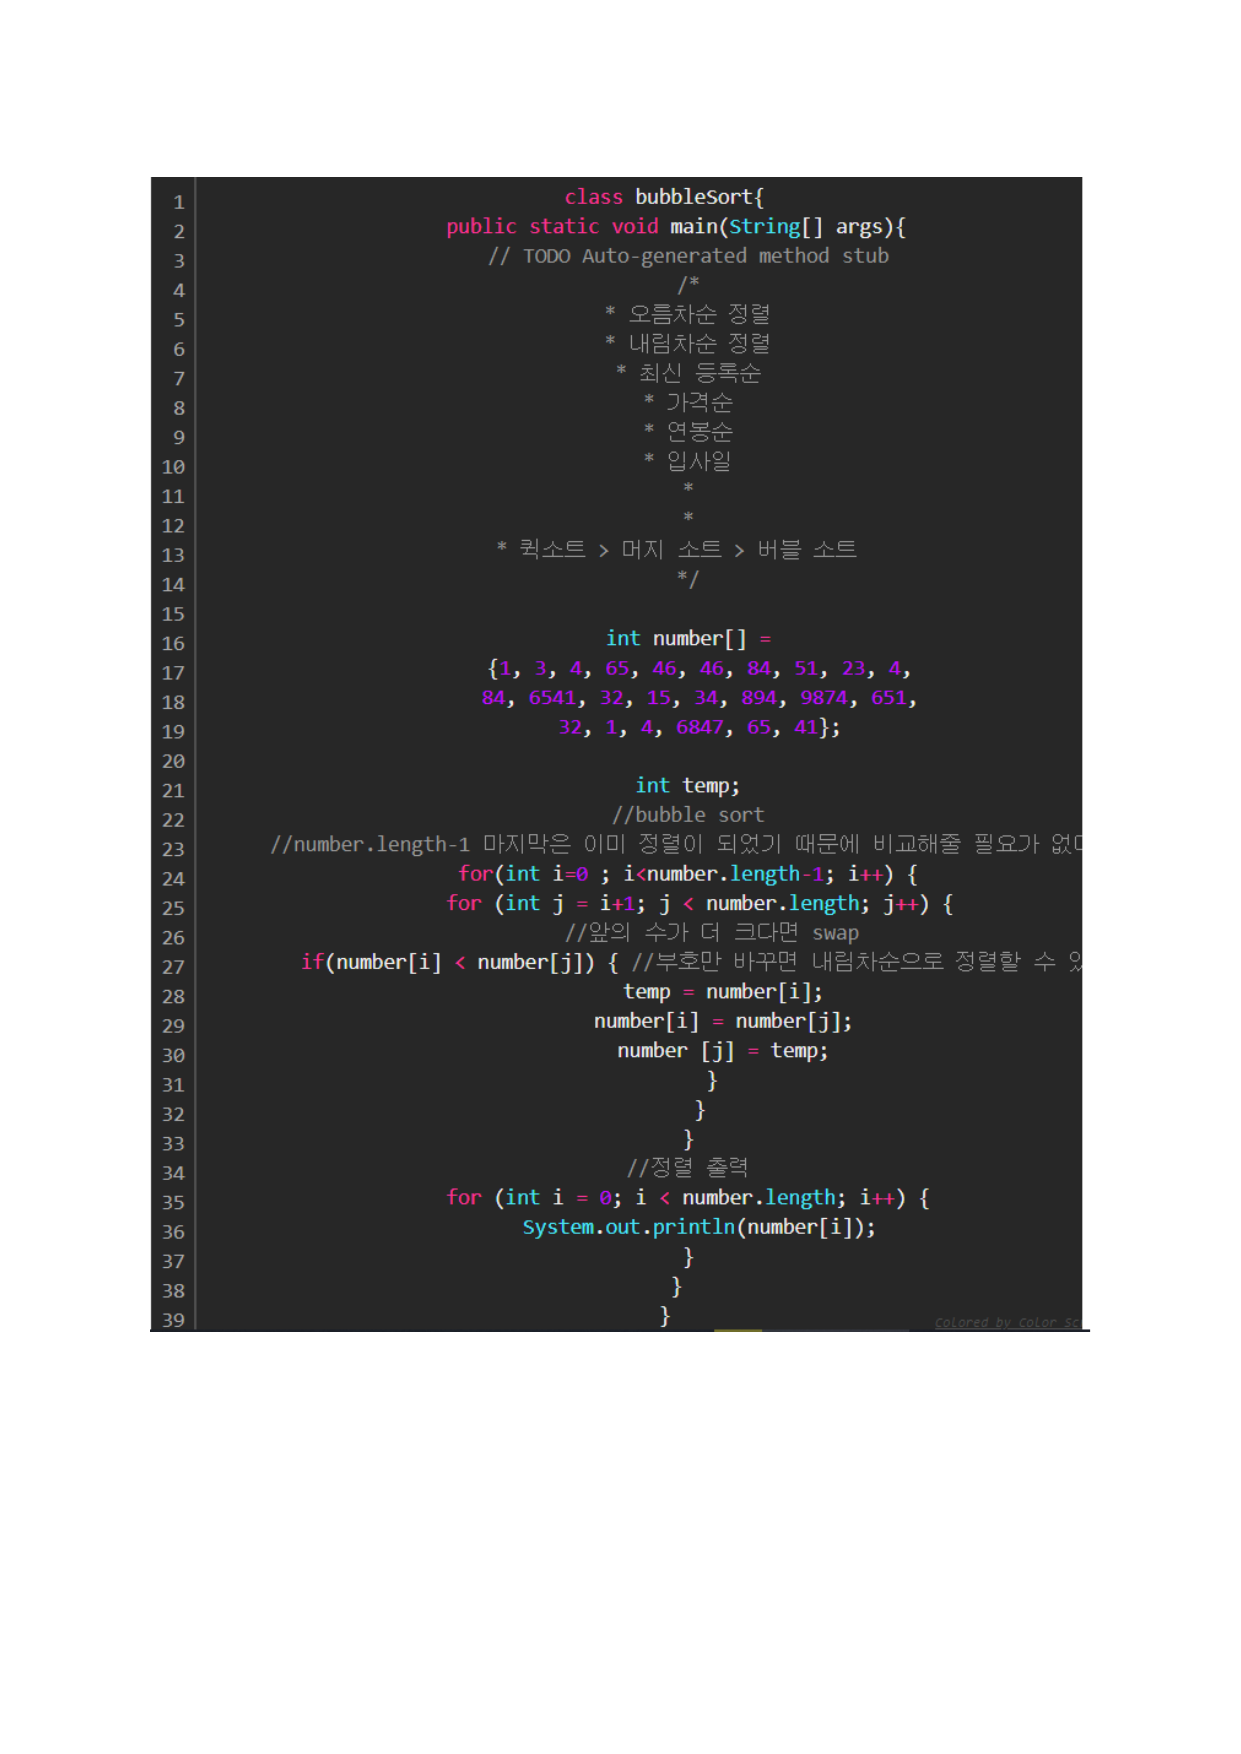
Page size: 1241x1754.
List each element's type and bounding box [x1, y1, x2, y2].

picture [150, 177, 1091, 1332]
